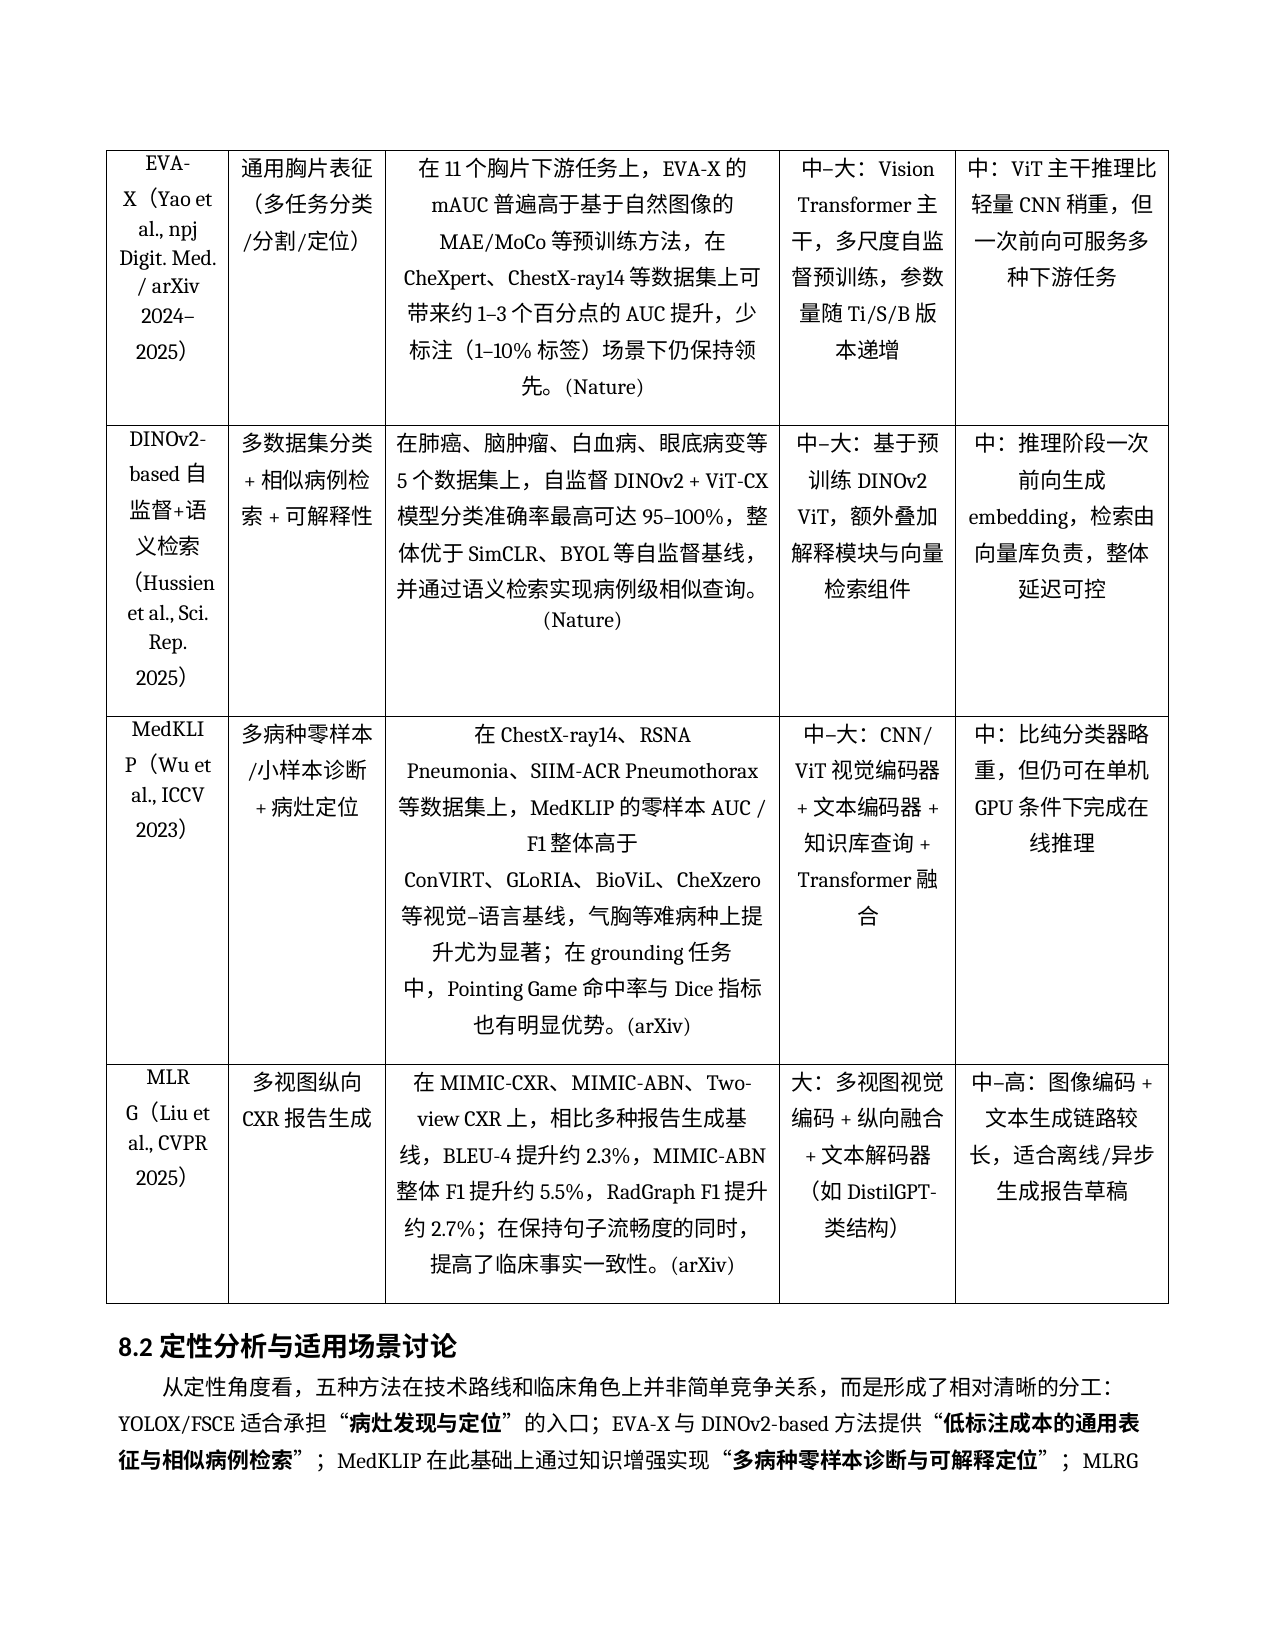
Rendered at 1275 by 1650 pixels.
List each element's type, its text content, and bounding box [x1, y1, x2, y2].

table_cell 在肺癌、脑肿瘤、白血病、眼底病变等 5 个数据集上，自监督 DINOv2 + ViT-CX 模型分类准确率最高可达 95–100%，整体优于 SimCLR、BYOL 等自监督基线，并通过语义检索实现病例级相似查询。(Nature) [386, 426, 779, 716]
subtitle 8.2 定性分析与适用场景讨论 [118, 1325, 1157, 1364]
table_cell 多视图纵向 CXR 报告生成 [229, 1065, 385, 1303]
table_cell 多病种零样本/小样本诊断 + 病灶定位 [229, 717, 385, 1064]
table_cell 在 11 个胸片下游任务上，EVA-X 的 mAUC 普遍高于基于自然图像的 MAE/MoCo 等预训练方法，在 CheXpert、ChestX-ray14 等数据集上可带来约 1–3 个百分点的 AUC 提升，少标注（1–10% 标签）场景下仍保持领先。(Nature) [386, 151, 779, 425]
table_cell 大：多视图视觉编码 + 纵向融合 + 文本解码器（如 DistilGPT-类结构） [780, 1065, 955, 1303]
table_cell 中–大：Vision Transformer 主干，多尺度自监督预训练，参数量随 Ti/S/B 版本递增 [780, 151, 955, 425]
table_cell MedKLIP（Wu et al., ICCV 2023） [107, 717, 228, 1064]
table_cell 中–高：图像编码 + 文本生成链路较长，适合离线/异步生成报告草稿 [956, 1065, 1168, 1303]
table_cell DINOv2-based 自监督+语义检索（Hussien et al., Sci. Rep. 2025） [107, 426, 228, 716]
table_cell EVA-X（Yao et al., npj Digit. Med. / arXiv 2024–2025） [107, 151, 228, 425]
table_cell 中–大：CNN/ViT 视觉编码器 + 文本编码器 + 知识库查询 + Transformer 融合 [780, 717, 955, 1064]
table_cell 中：推理阶段一次前向生成 embedding，检索由向量库负责，整体延迟可控 [956, 426, 1168, 716]
table_cell 中：比纯分类器略重，但仍可在单机 GPU 条件下完成在线推理 [956, 717, 1168, 1064]
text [118, 1370, 1157, 1474]
table_cell 多数据集分类 + 相似病例检索 + 可解释性 [229, 426, 385, 716]
table_cell 中–大：基于预训练 DINOv2 ViT，额外叠加解释模块与向量检索组件 [780, 426, 955, 716]
table_cell MLRG（Liu et al., CVPR 2025） [107, 1065, 228, 1303]
table_cell 中：ViT 主干推理比轻量 CNN 稍重，但一次前向可服务多种下游任务 [956, 151, 1168, 425]
table_cell 通用胸片表征（多任务分类/分割/定位） [229, 151, 385, 425]
table_cell 在 ChestX-ray14、RSNA Pneumonia、SIIM-ACR Pneumothorax 等数据集上，MedKLIP 的零样本 AUC / F1 整体高于 ConVIRT、GLoRIA、BioViL、CheXzero 等视觉–语言基线，气胸等难病种上提升尤为显著；在 grounding 任务中，Pointing Game 命中率与 Dice 指标也有明显优势。(arXiv) [386, 717, 779, 1064]
table_cell 在 MIMIC-CXR、MIMIC-ABN、Two-view CXR 上，相比多种报告生成基线，BLEU-4 提升约 2.3%，MIMIC-ABN 整体 F1 提升约 5.5%，RadGraph F1 提升约 2.7%；在保持句子流畅度的同时，提高了临床事实一致性。(arXiv) [386, 1065, 779, 1303]
